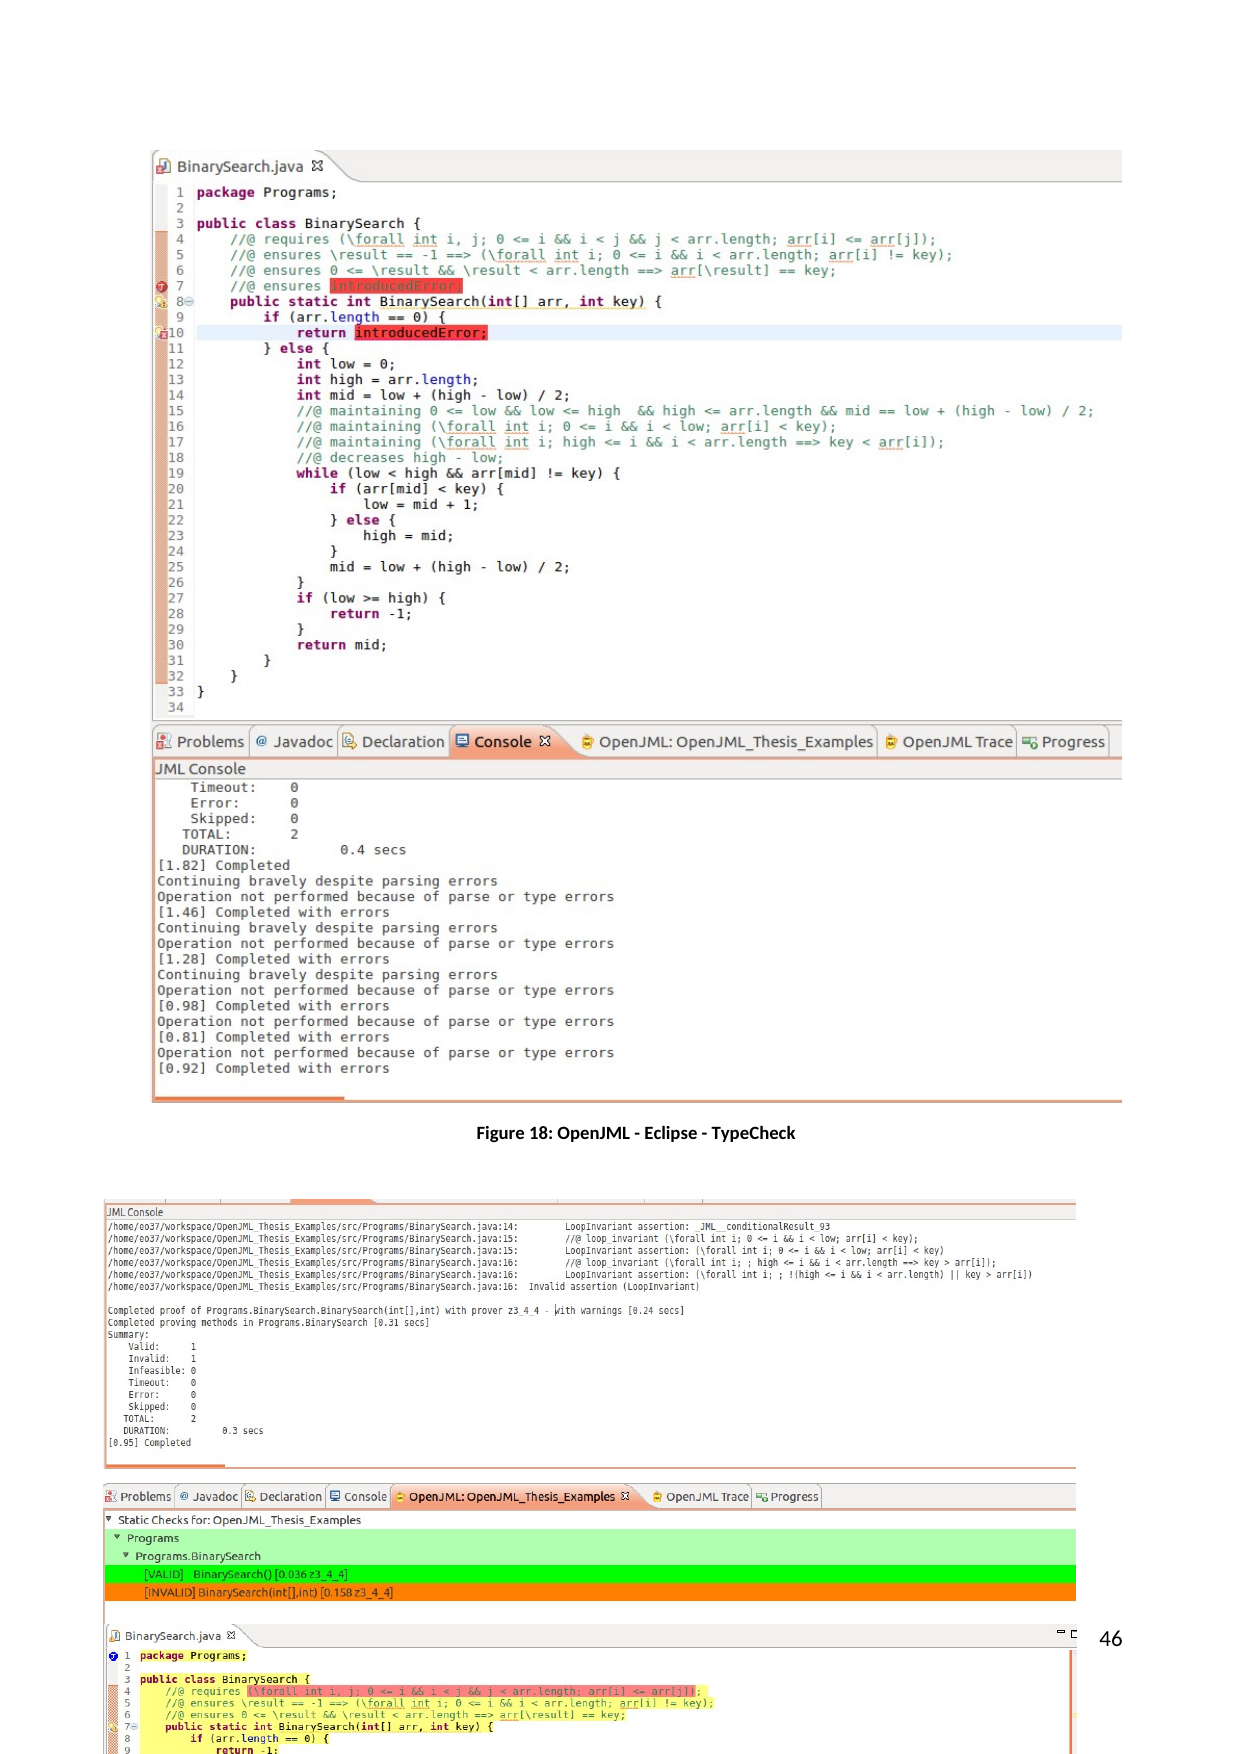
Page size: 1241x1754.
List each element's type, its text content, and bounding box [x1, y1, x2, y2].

picture [103, 1483, 1077, 1754]
picture [103, 1199, 1076, 1469]
picture [150, 150, 1123, 1103]
text Figure 18: OpenJML - Eclipse - TypeCheck [150, 1121, 1122, 1144]
